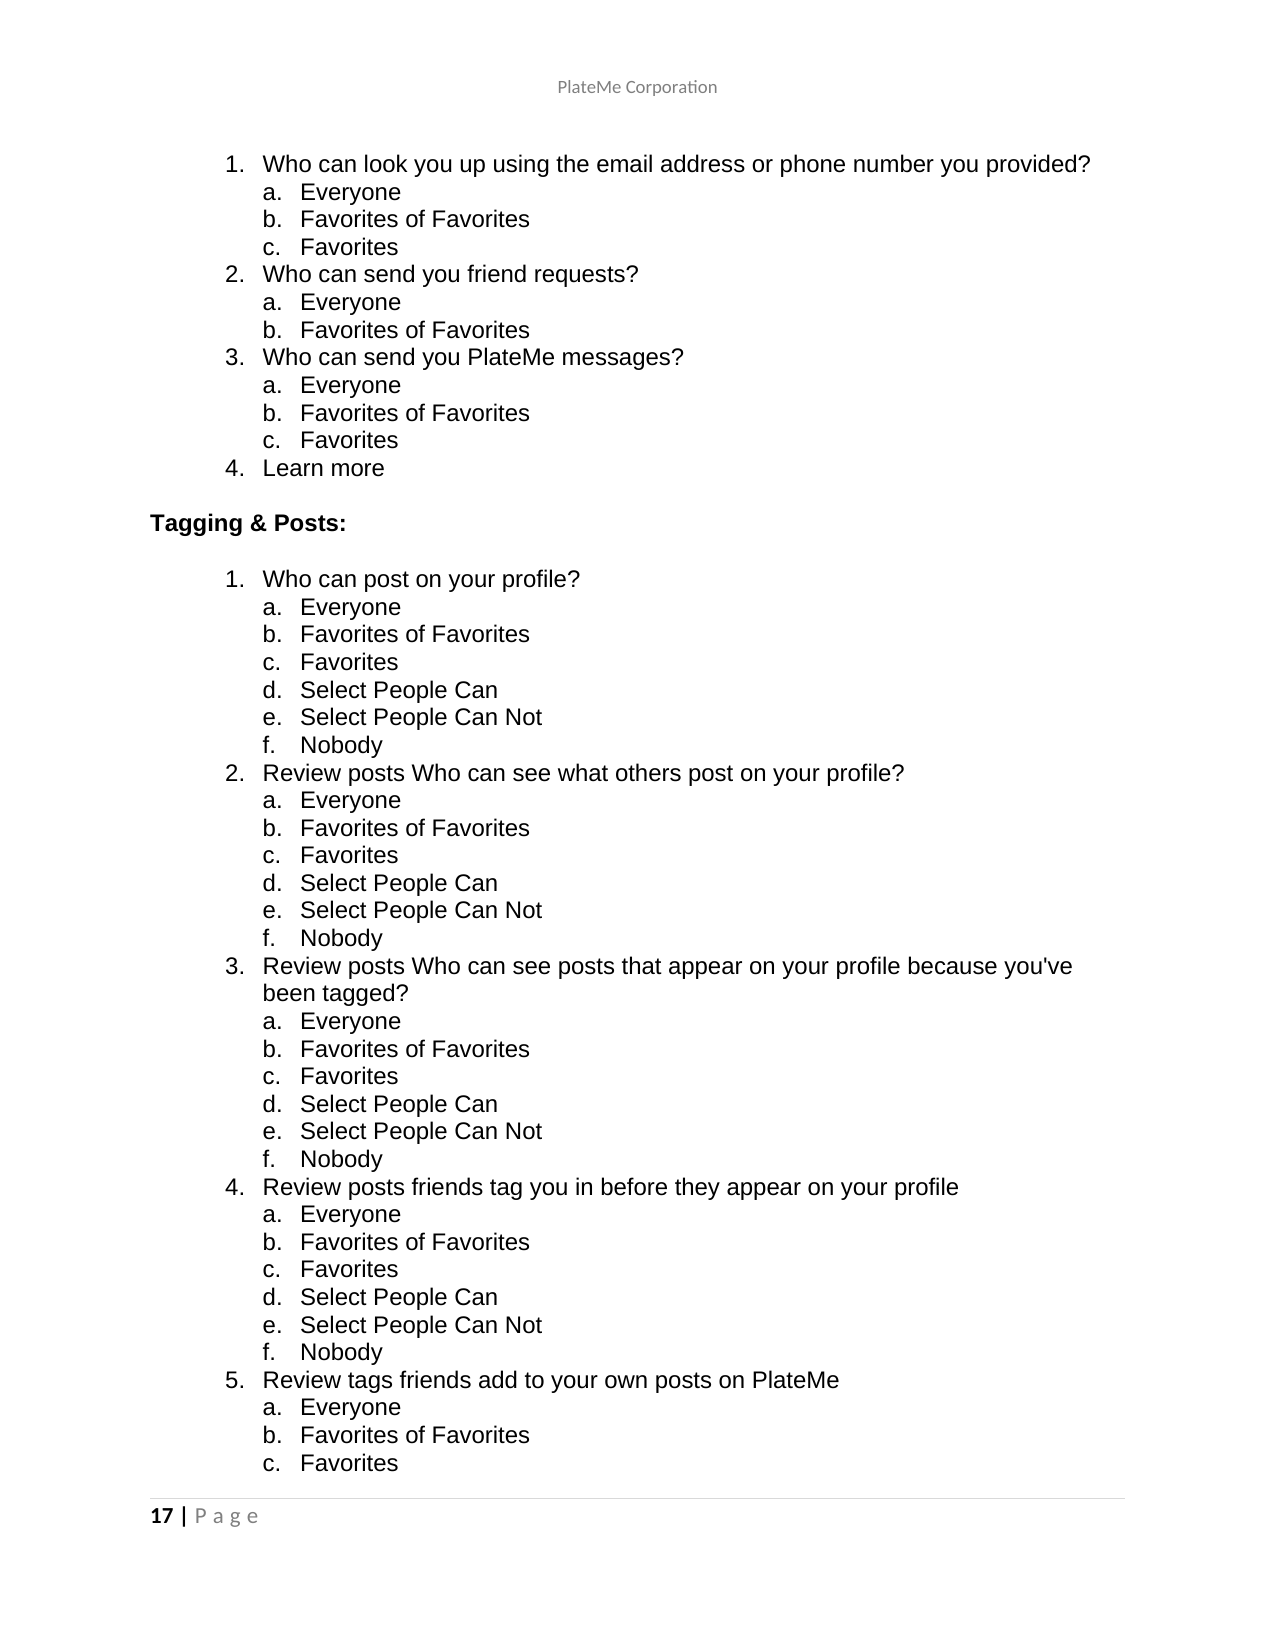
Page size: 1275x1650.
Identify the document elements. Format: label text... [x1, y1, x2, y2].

list Everyone [262, 593, 1125, 620]
list Favorites of Favorites [262, 398, 1125, 426]
list Favorites of Favorites [262, 316, 1125, 343]
list Nobody [262, 1145, 1125, 1172]
list Nobody [262, 1338, 1125, 1366]
list Favorites of Favorites [262, 1421, 1125, 1448]
list Select People Can Not [262, 896, 1125, 924]
list Favorites [262, 1062, 1125, 1090]
list Everyone [262, 178, 1125, 205]
list Everyone [262, 371, 1125, 398]
list Nobody [262, 924, 1125, 952]
list Favorites [262, 233, 1125, 260]
list Favorites of Favorites [262, 1228, 1125, 1255]
list Who can send you friend requests? [225, 260, 1125, 288]
list Favorites [262, 841, 1125, 869]
list Everyone [262, 786, 1125, 814]
list Favorites [262, 648, 1125, 676]
list Review posts Who can see what others post on your profile? [225, 758, 1125, 786]
list Select People Can [262, 1090, 1125, 1117]
list Favorites [262, 1448, 1125, 1476]
list Nobody [262, 731, 1125, 758]
list Select People Can Not [262, 1311, 1125, 1338]
list Who can send you PlateMe messages? [225, 343, 1125, 371]
list Review posts Who can see posts that appear on your profile because you've been tagged? [225, 952, 1125, 1007]
list Select People Can Not [262, 703, 1125, 731]
list Select People Can [262, 869, 1125, 896]
list Everyone [262, 1393, 1125, 1421]
text Tagging & Posts: [150, 509, 1125, 565]
list Everyone [262, 1200, 1125, 1228]
list Select People Can Not [262, 1117, 1125, 1145]
list Select People Can [262, 1283, 1125, 1311]
list Select People Can [262, 676, 1125, 703]
list Review posts friends tag you in before they appear on your profile [225, 1172, 1125, 1200]
list Favorites of Favorites [262, 814, 1125, 841]
list Everyone [262, 1007, 1125, 1034]
list Everyone [262, 288, 1125, 316]
list Who can look you up using the email address or phone number you provided? [225, 150, 1125, 178]
list Favorites [262, 426, 1125, 454]
list Who can post on your profile? [225, 565, 1125, 593]
list Learn more [225, 454, 1125, 481]
list Favorites of Favorites [262, 1034, 1125, 1062]
list Review tags friends add to your own posts on PlateMe [225, 1366, 1125, 1393]
list Favorites [262, 1255, 1125, 1283]
list Favorites of Favorites [262, 620, 1125, 648]
list Favorites of Favorites [262, 205, 1125, 233]
